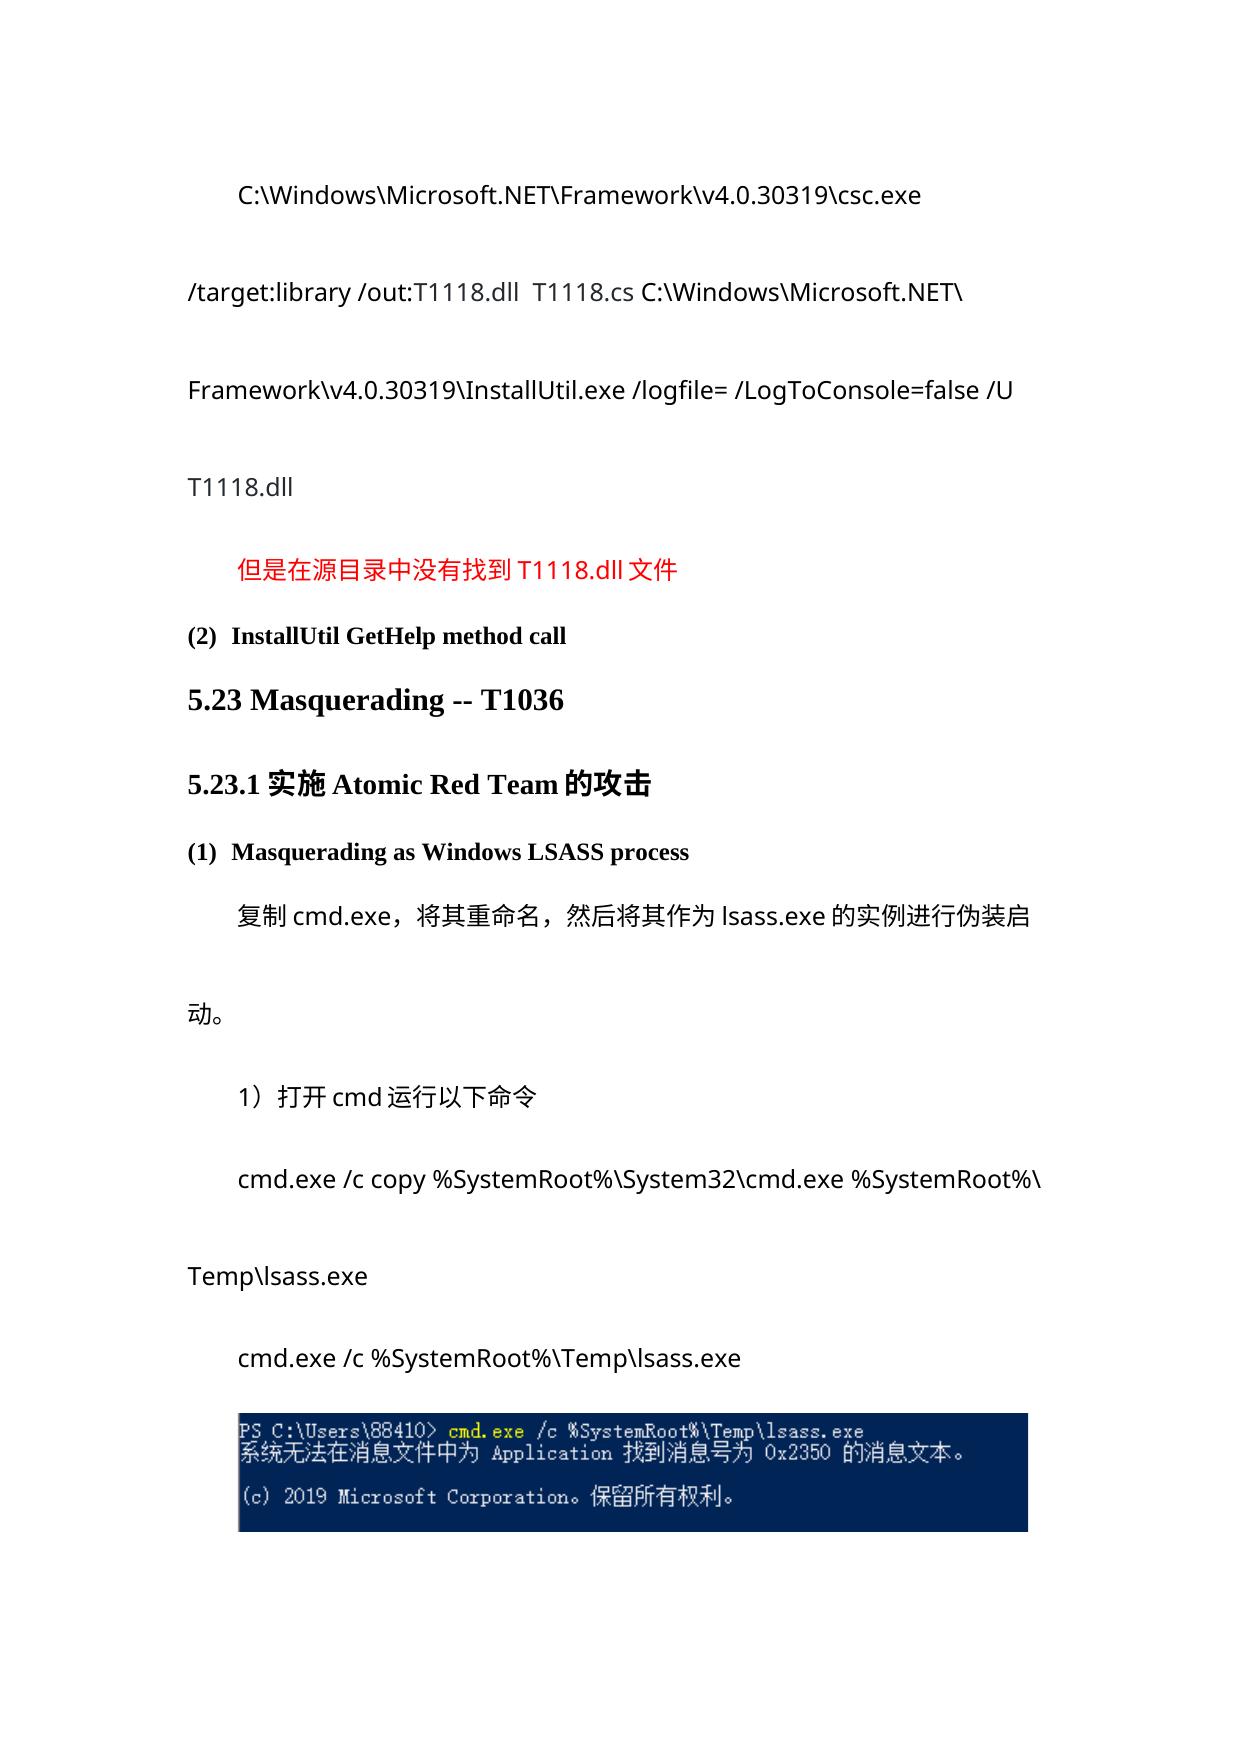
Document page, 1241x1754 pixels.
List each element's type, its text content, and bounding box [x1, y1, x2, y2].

text 但是在源目录中没有找到T1118.dll文件 [187, 536, 1053, 601]
text 1）打开cmd运行以下命令 [187, 1063, 1053, 1128]
subtitle InstallUtil GetHelp method call [187, 619, 1053, 652]
text cmd.exe /c copy %SystemRoot%\System32\cmd.exe %SystemRoot%\Temp\lsass.exe [187, 1146, 1053, 1309]
picture [237, 1413, 1029, 1532]
text C:\Windows\Microsoft.NET\Framework\v4.0.30319\csc.exe /target:library /out:T1118.dll T1118.cs C:\Windows\Microsoft.NET\Framework\v4.0.30319\InstallUtil.exe /logfile= /LogToConsole=false /U T1118.dll [187, 162, 1053, 519]
subtitle Masquerading -- T1036 [187, 666, 1053, 731]
subtitle 实施Atomic Red Team的攻击 [187, 749, 1053, 814]
text cmd.exe /c %SystemRoot%\Temp\lsass.exe [187, 1326, 1053, 1391]
subtitle Masquerading as Windows LSASS process [187, 836, 1053, 868]
text 复制cmd.exe，将其重命名，然后将其作为lsass.exe的实例进行伪装启动。 [187, 882, 1053, 1045]
